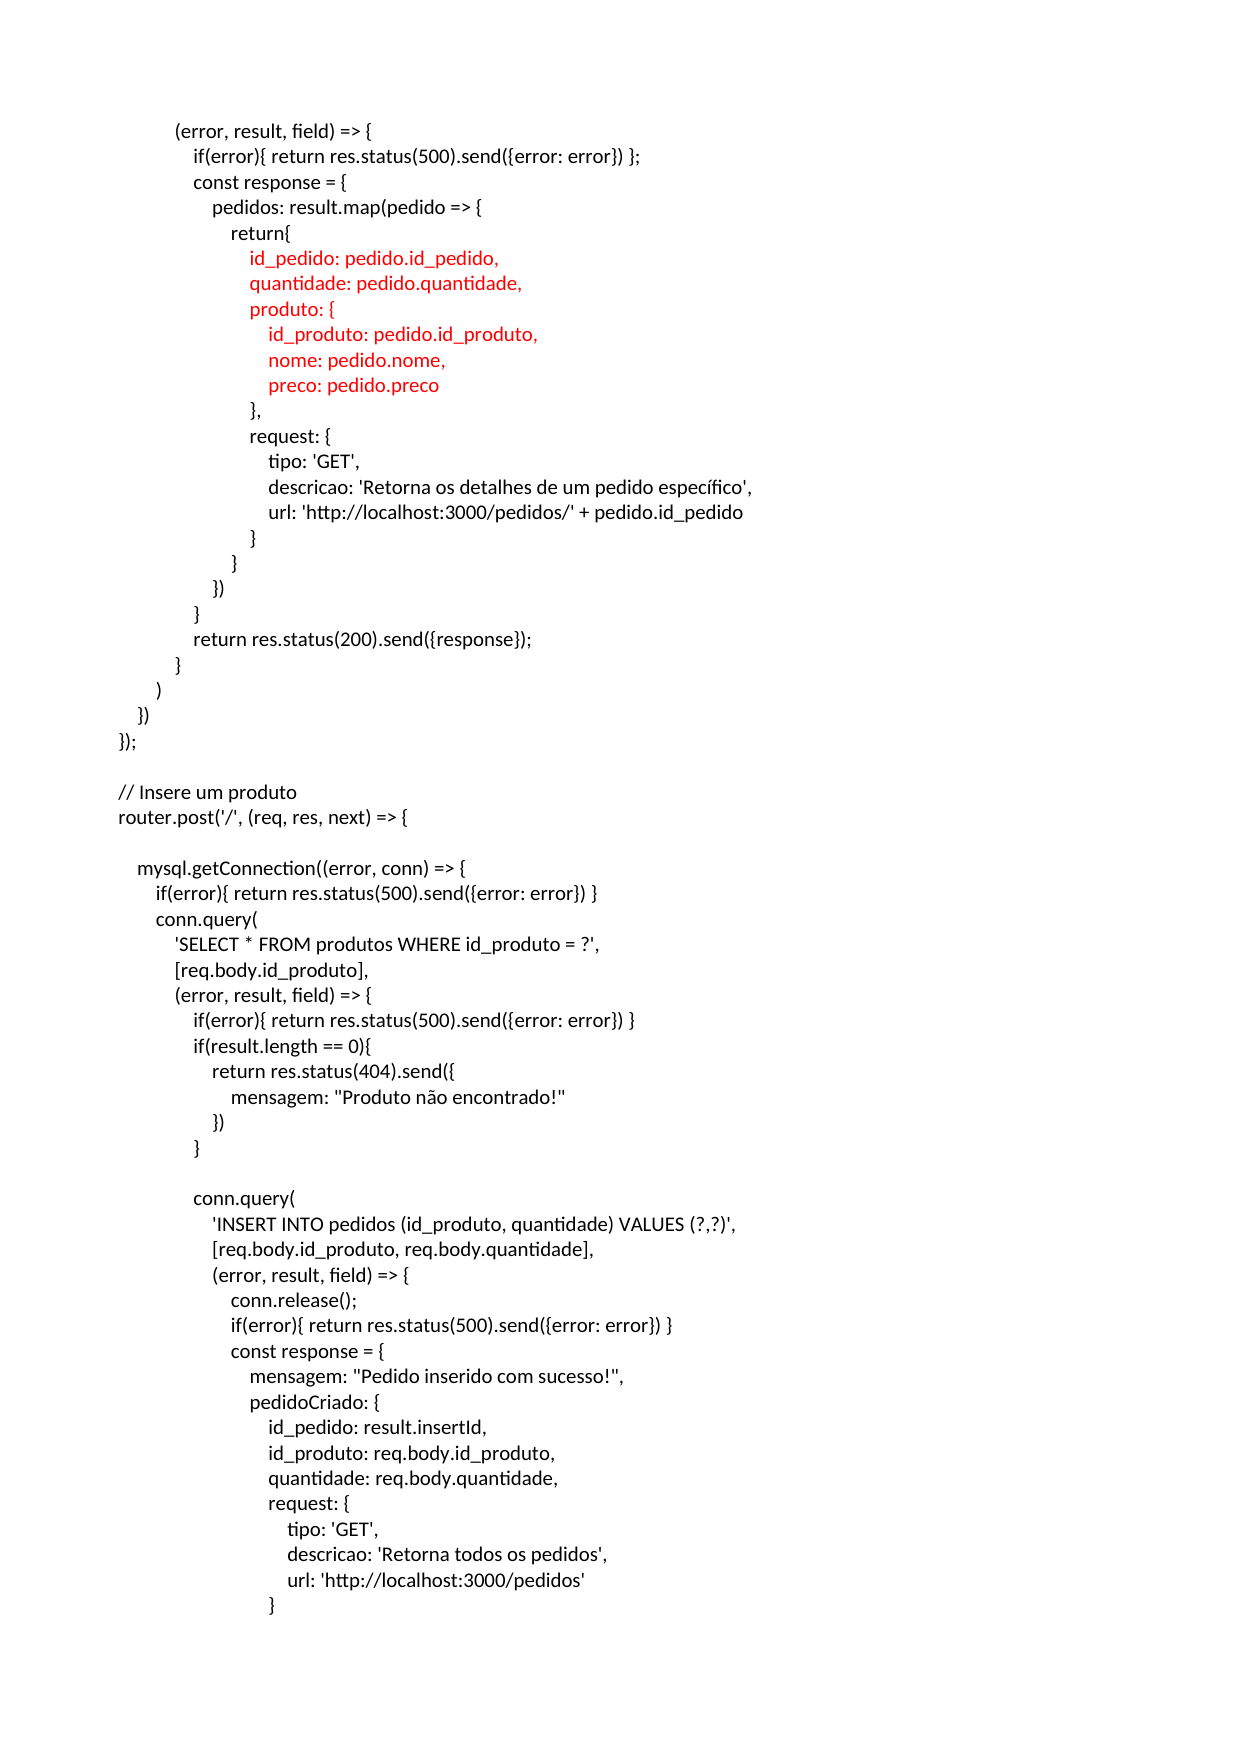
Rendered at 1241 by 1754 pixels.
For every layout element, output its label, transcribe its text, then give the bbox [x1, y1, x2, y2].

text url: 'http://localhost:3000/pedidos' [118, 1567, 1122, 1592]
text pedidoCriado: { [118, 1389, 1122, 1414]
text }) [118, 1109, 1122, 1135]
text request: { [118, 1491, 1122, 1516]
text url: 'http://localhost:3000/pedidos/' + pedido.id_pedido [118, 499, 1122, 525]
text conn.query( [118, 1186, 1122, 1211]
text return res.status(404).send({ [118, 1058, 1122, 1084]
text (error, result, field) => { [118, 118, 1122, 143]
text mensagem: "Pedido inserido com sucesso!", [118, 1363, 1122, 1389]
text [req.body.id_produto], [118, 957, 1122, 982]
text id_produto: req.body.id_produto, [118, 1440, 1122, 1465]
text (error, result, field) => { [118, 982, 1122, 1008]
text quantidade: pedido.quantidade, [118, 271, 1122, 296]
text if(error){ return res.status(500).send({error: error}) } [118, 1008, 1122, 1033]
text nome: pedido.nome, [118, 347, 1122, 372]
text preco: pedido.preco [118, 372, 1122, 398]
text }, [118, 398, 1122, 423]
text conn.release(); [118, 1287, 1122, 1313]
text if(result.length == 0){ [118, 1033, 1122, 1058]
text }) [118, 703, 1122, 728]
text if(error){ return res.status(500).send({error: error}) }; [118, 143, 1122, 169]
text 'INSERT INTO pedidos (id_produto, quantidade) VALUES (?,?)', [118, 1211, 1122, 1236]
text id_pedido: result.insertId, [118, 1414, 1122, 1440]
text ) [118, 677, 1122, 703]
text const response = { [118, 1338, 1122, 1363]
text mysql.getConnection((error, conn) => { [118, 855, 1122, 881]
text pedidos: result.map(pedido => { [118, 194, 1122, 220]
text } [118, 1592, 1122, 1618]
text } [118, 525, 1122, 550]
text }) [118, 576, 1122, 601]
text }); [118, 728, 1122, 753]
text descricao: 'Retorna todos os pedidos', [118, 1541, 1122, 1567]
text if(error){ return res.status(500).send({error: error}) } [118, 881, 1122, 906]
text } [118, 550, 1122, 576]
text quantidade: req.body.quantidade, [118, 1465, 1122, 1491]
text (error, result, field) => { [118, 1262, 1122, 1287]
text return res.status(200).send({response}); [118, 626, 1122, 652]
text const response = { [118, 169, 1122, 194]
text 'SELECT * FROM produtos WHERE id_produto = ?', [118, 931, 1122, 957]
text id_pedido: pedido.id_pedido, [118, 245, 1122, 271]
text tipo: 'GET', [118, 448, 1122, 474]
text } [118, 601, 1122, 626]
text [req.body.id_produto, req.body.quantidade], [118, 1236, 1122, 1262]
text if(error){ return res.status(500).send({error: error}) } [118, 1313, 1122, 1338]
text } [118, 1135, 1122, 1160]
text request: { [118, 423, 1122, 448]
text conn.query( [118, 906, 1122, 931]
text // Insere um produto [118, 779, 1122, 804]
text id_produto: pedido.id_produto, [118, 321, 1122, 347]
text tipo: 'GET', [118, 1516, 1122, 1541]
text } [118, 652, 1122, 677]
text return{ [118, 220, 1122, 245]
text router.post('/', (req, res, next) => { [118, 804, 1122, 830]
text descricao: 'Retorna os detalhes de um pedido específico', [118, 474, 1122, 499]
text mensagem: "Produto não encontrado!" [118, 1084, 1122, 1109]
text produto: { [118, 296, 1122, 321]
